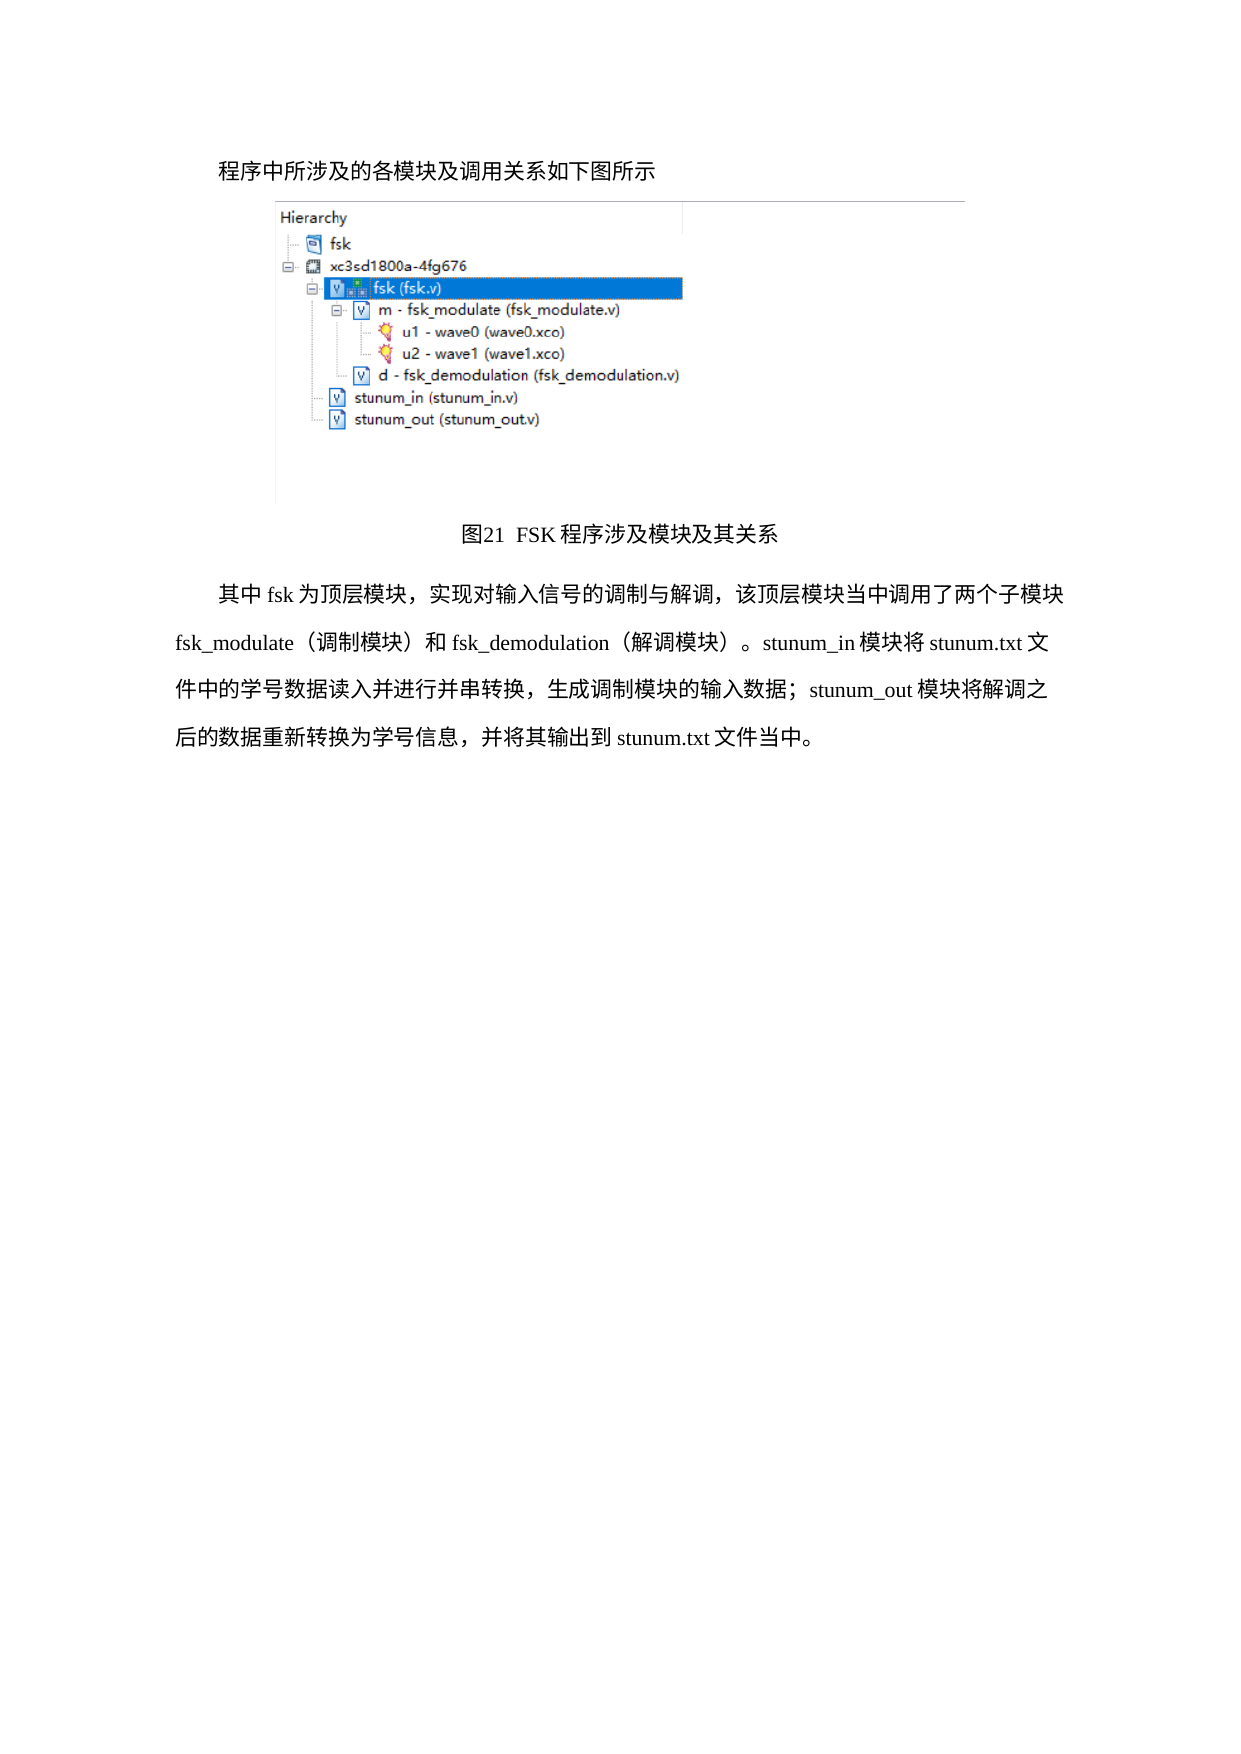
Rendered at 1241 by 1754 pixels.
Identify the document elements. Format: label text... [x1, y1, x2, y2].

text 程序中所涉及的各模块及调用关系如下图所示 [175, 154, 1065, 186]
text 其中fsk为顶层模块，实现对输入信号的调制与解调，该顶层模块当中调用了两个子模块fsk_modulate（调制模块）和fsk_demodulation（解调模块）。stunum_in模块将stunum.txt文件中的学号数据读入并进行并串转换，生成调制模块的输入数据；stunum_out模块将解调之后的数据重新转换为学号信息，并将其输出到stunum.txt文件当中。 [175, 577, 1065, 751]
text FSK程序涉及模块及其关系 [175, 517, 1065, 549]
picture [275, 201, 965, 505]
